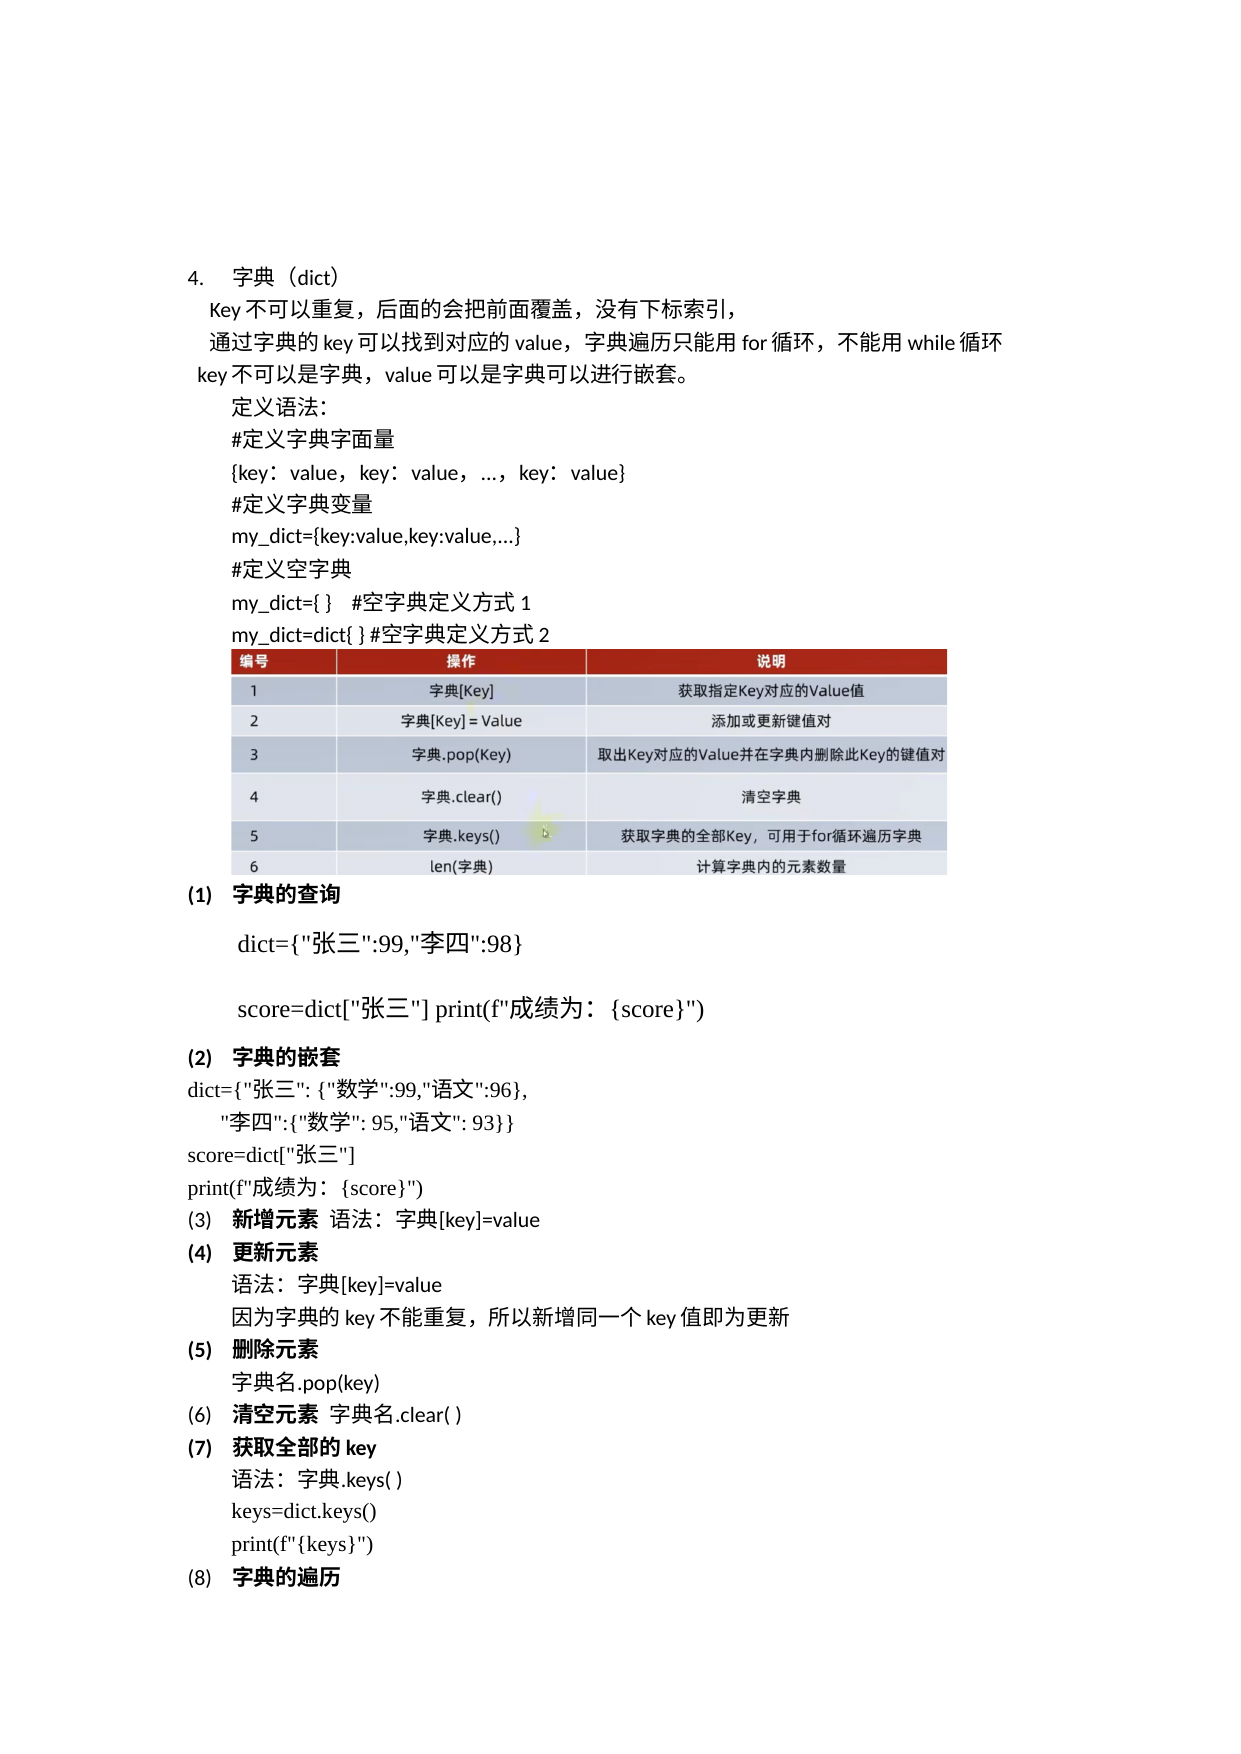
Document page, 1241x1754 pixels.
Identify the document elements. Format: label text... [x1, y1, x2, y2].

list 更新元素 [187, 1234, 1053, 1267]
list print(f"{keys}") [231, 1527, 1053, 1559]
list 字典的查询 [187, 877, 1053, 909]
list 定义语法： [187, 389, 1053, 422]
list #定义空字典 [187, 552, 1053, 584]
list my_dict={ } #空字典定义方式1 [187, 584, 1053, 617]
list key不可以是字典，value可以是字典可以进行嵌套。 [187, 357, 1053, 389]
list 语法：字典[key]=value [187, 1267, 1053, 1299]
list my_dict=dict{ } #空字典定义方式2 [187, 617, 1053, 649]
picture [231, 649, 948, 875]
text dict={"张三": {"数学":99,"语文":96}, "李四":{"数学": 95,"语文": 93}} score=dict["张三"] print(f"成绩为：{score}") [187, 1072, 1053, 1202]
list 字典的遍历 [187, 1559, 1053, 1592]
list 清空元素 字典名.clear( ) [187, 1397, 1053, 1429]
list 因为字典的key不能重复，所以新增同一个key值即为更新 [187, 1299, 1053, 1332]
list 新增元素 语法：字典[key]=value [187, 1202, 1053, 1234]
list 语法：字典.keys( ) keys=dict.keys() [231, 1462, 1053, 1527]
list Key不可以重复，后面的会把前面覆盖，没有下标索引， [187, 292, 1053, 324]
text score=dict["张三"] print(f"成绩为：{score}") [237, 974, 1053, 1039]
list #定义字典字面量 [187, 422, 1053, 454]
list {key：value，key：value，...，key：value} [187, 454, 1053, 487]
list 获取全部的key [187, 1429, 1053, 1462]
list my_dict={key:value,key:value,...} [187, 519, 1053, 552]
list 字典的嵌套 [187, 1039, 1053, 1072]
list 通过字典的key可以找到对应的value，字典遍历只能用for循环，不能用while循环 [187, 324, 1053, 357]
list 删除元素 [187, 1332, 1053, 1364]
list #定义字典变量 [187, 487, 1053, 519]
list 字典（dict） [187, 259, 1053, 292]
list 字典名.pop(key) [187, 1364, 1053, 1397]
text dict={"张三":99,"李四":98} [237, 909, 1053, 974]
